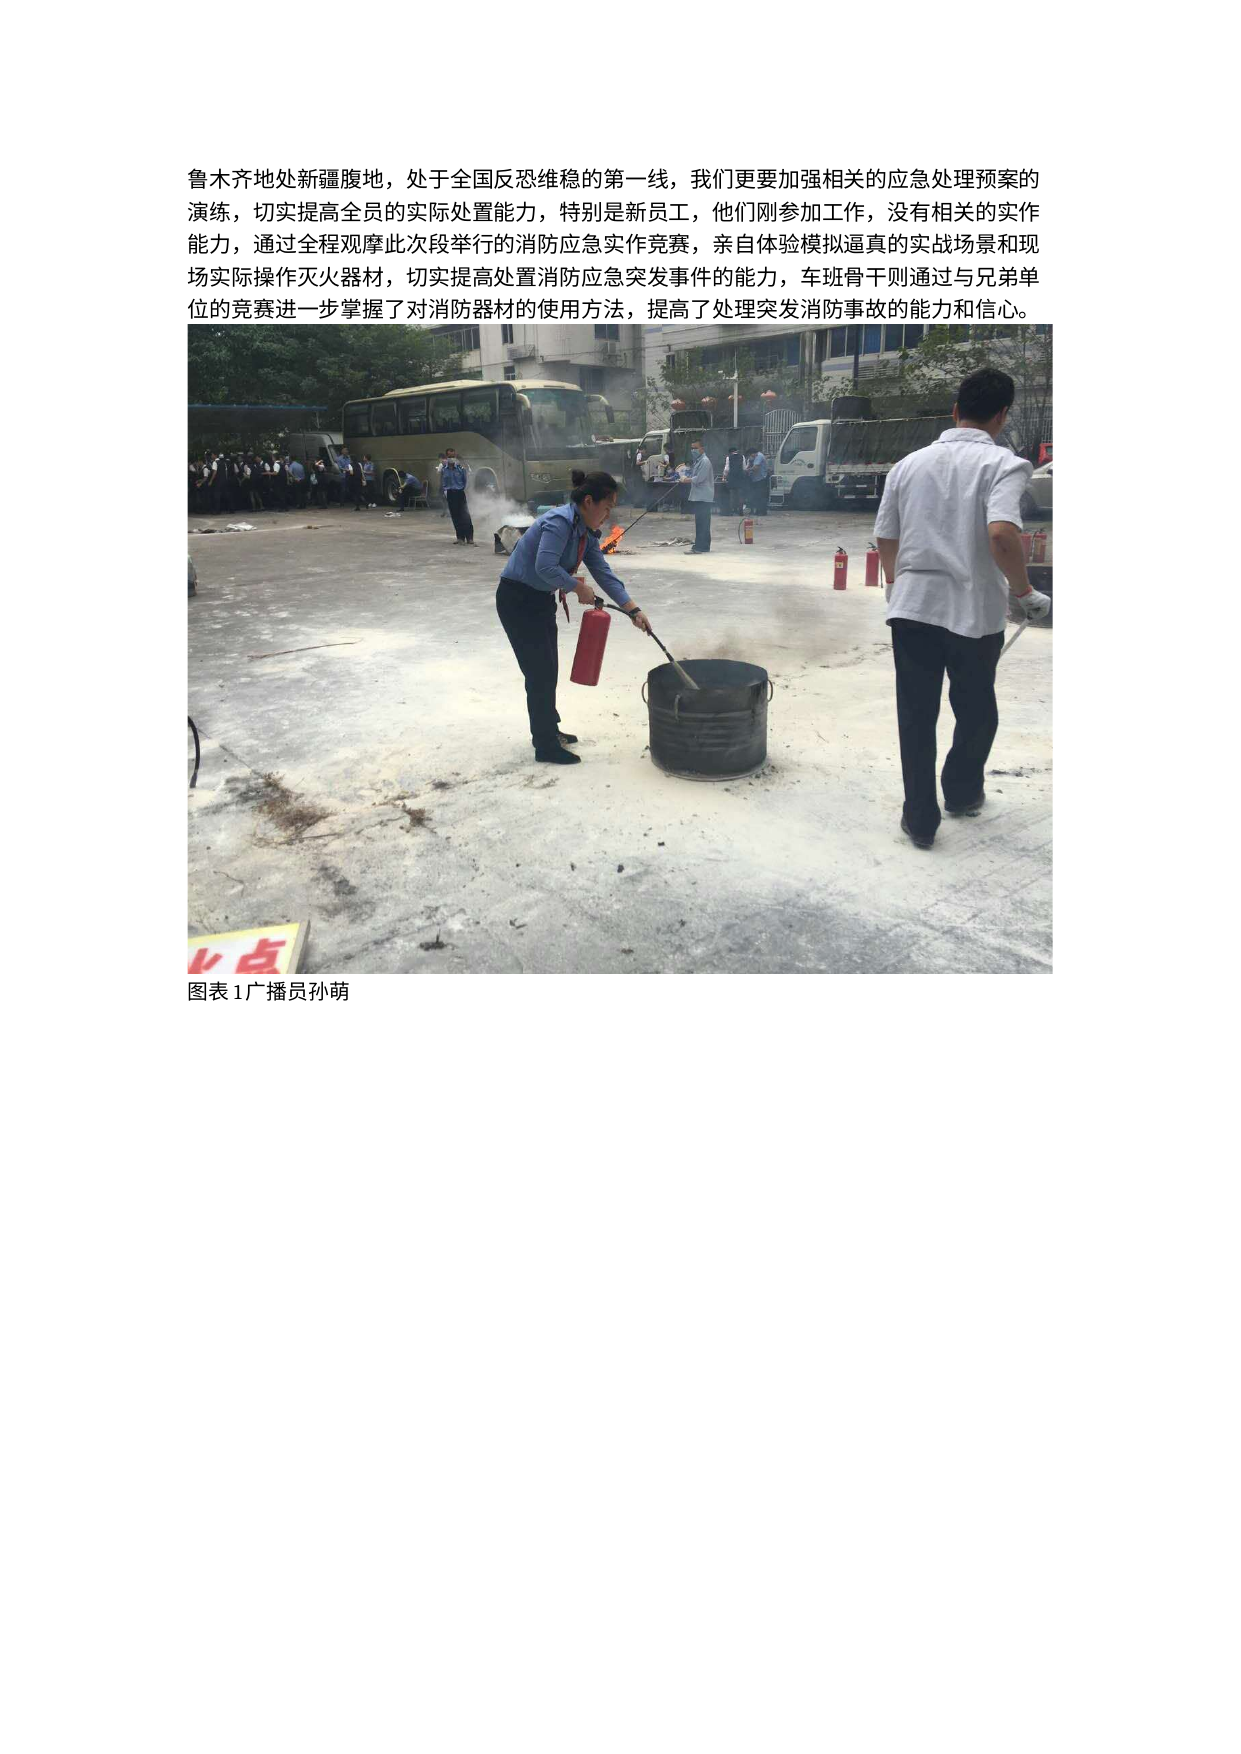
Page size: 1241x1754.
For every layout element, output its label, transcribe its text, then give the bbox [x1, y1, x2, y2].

text 图表 1广播员孙萌 [187, 974, 1053, 1007]
picture [187, 324, 1053, 974]
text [187, 162, 1053, 324]
